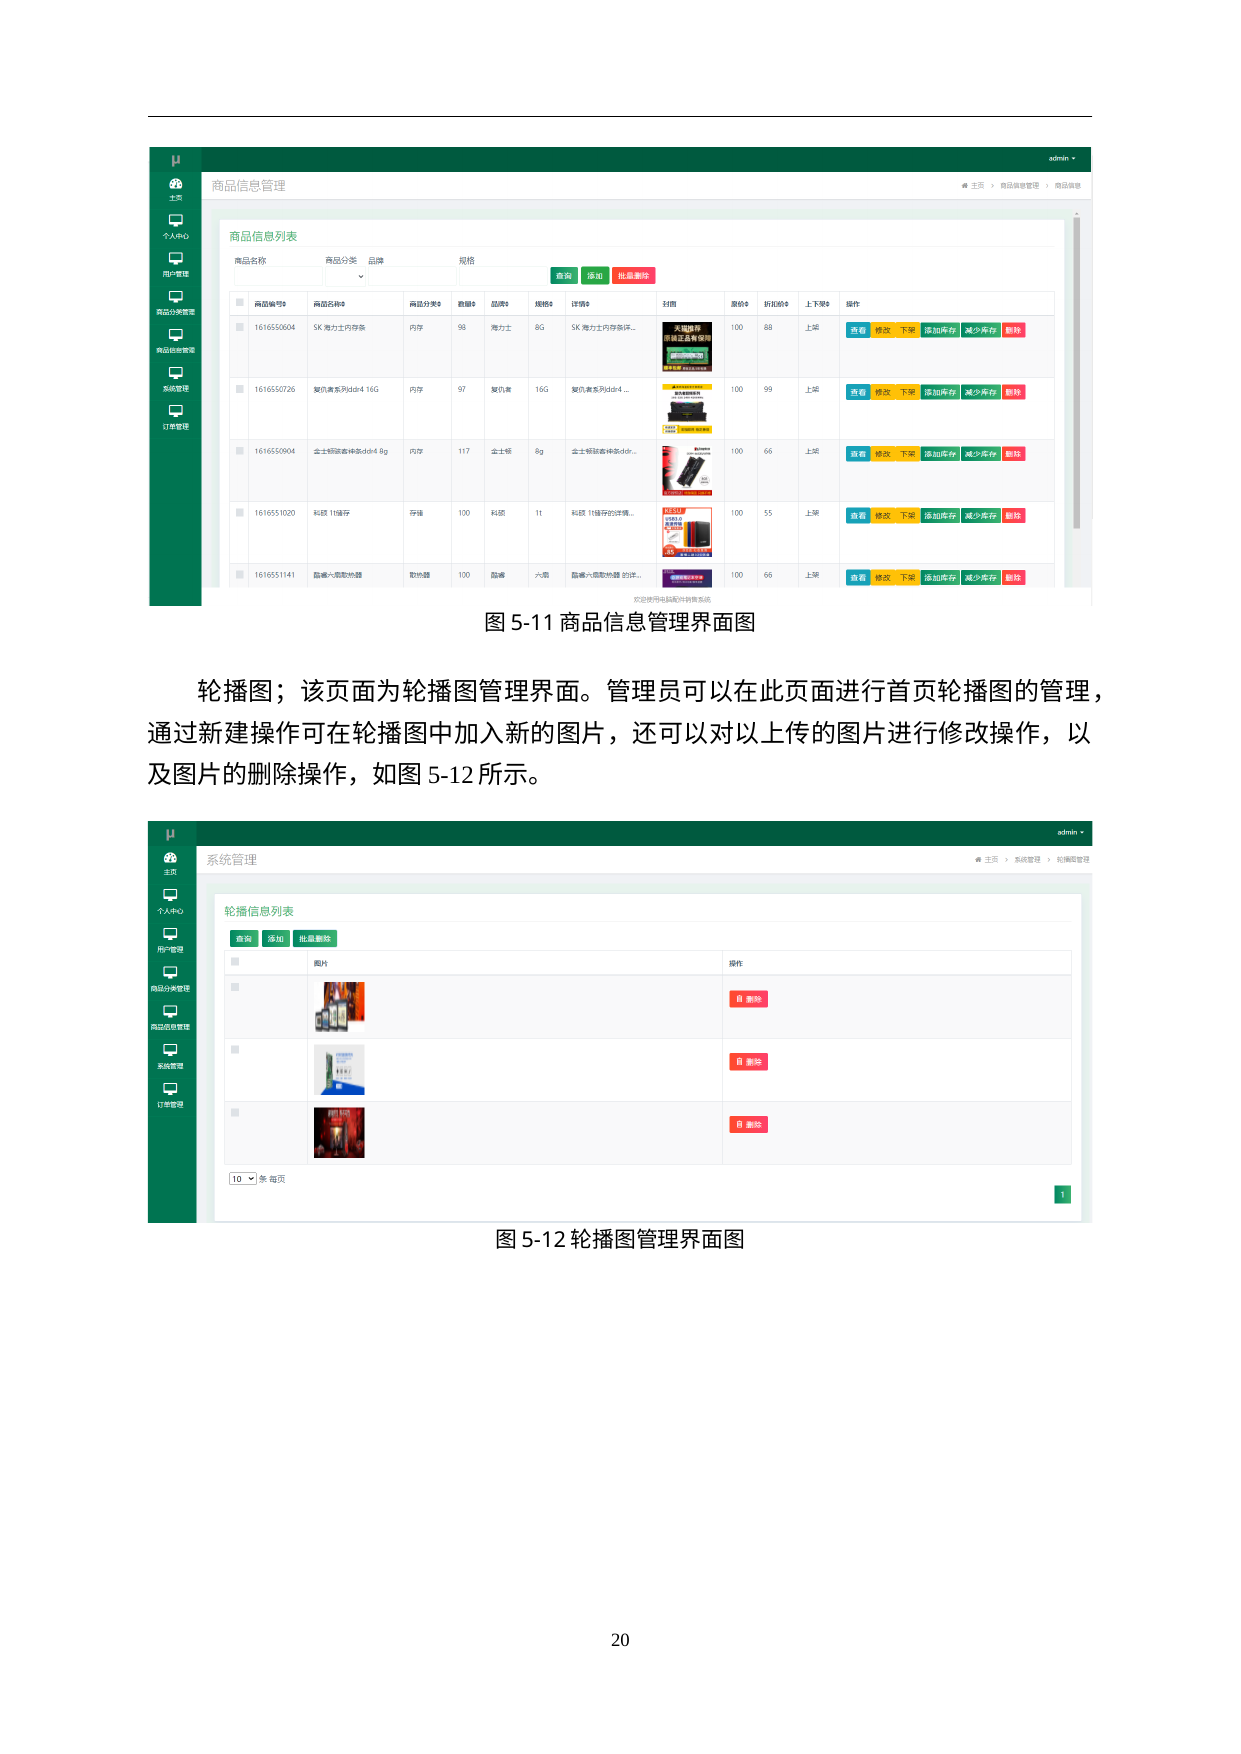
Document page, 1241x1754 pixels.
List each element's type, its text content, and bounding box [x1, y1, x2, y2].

text 轮播图；该页面为轮播图管理界面。管理员可以在此页面进行首页轮播图的管理，通过新建操作可在轮播图中加入新的图片，还可以对以上传的图片进行修改操作，以及图片的删除操作，如图5-12所示。 [148, 667, 1092, 792]
text 图5-11商品信息管理界面图 [148, 606, 1092, 637]
picture [147, 821, 1093, 1223]
text 图5-12轮播图管理界面图 [148, 1223, 1092, 1254]
picture [147, 147, 1093, 606]
